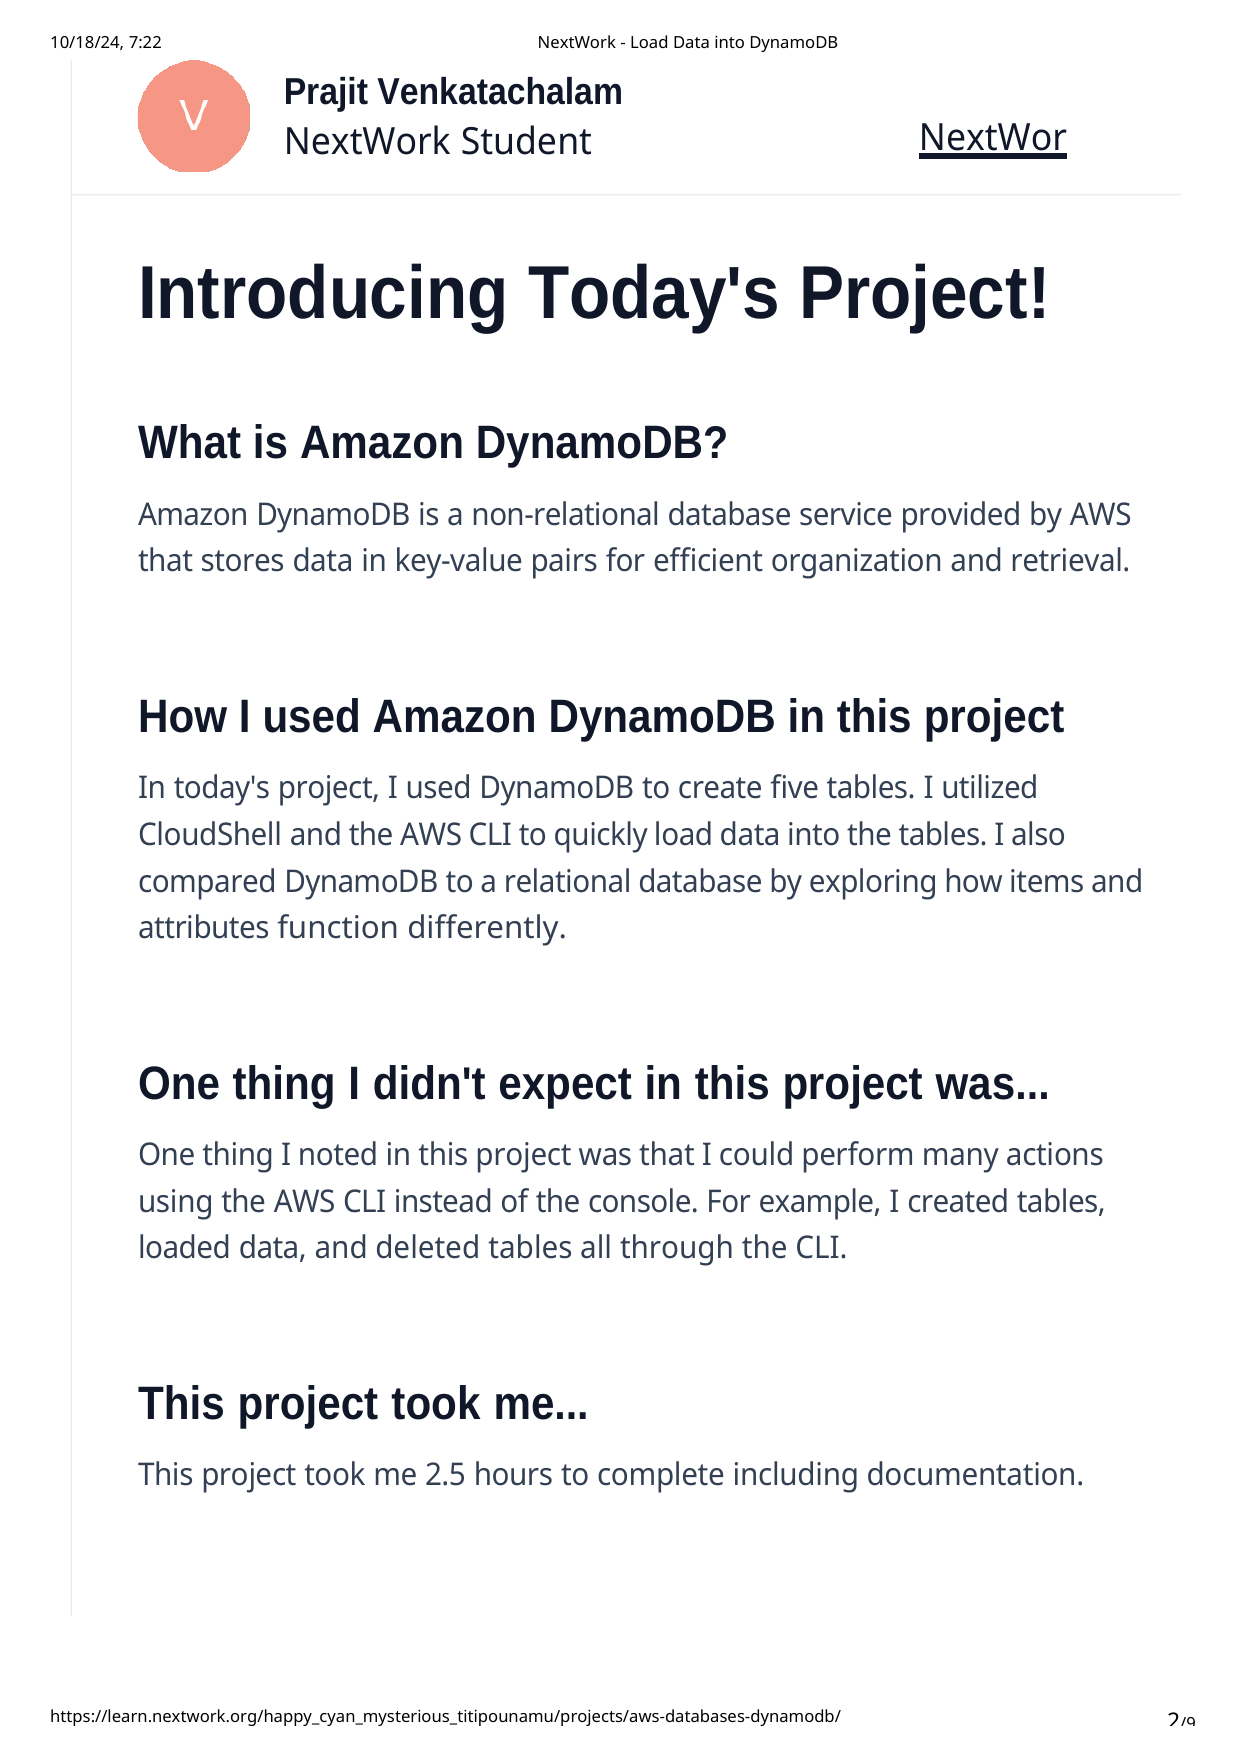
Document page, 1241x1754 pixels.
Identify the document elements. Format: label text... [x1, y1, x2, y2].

text Amazon DynamoDB is a non-relational database service provided by AWS that stores data in key-value pairs for efficient organization and retrieval. [138, 492, 1151, 581]
subtitle How I used Amazon DynamoDB in this project [138, 688, 1151, 742]
subtitle What is Amazon DynamoDB? [138, 415, 1151, 469]
subtitle Introducing Today's Project! [138, 248, 1151, 334]
subtitle One thing I didn't expect in this project was... [138, 1055, 1151, 1109]
text This project took me 2.5 hours to complete including documentation. [138, 1452, 1151, 1495]
text In today's project, I used DynamoDB to create five tables. I utilized CloudShell and the AWS CLI to quickly load data into the tables. I also compared DynamoDB to a relational database by exploring how items and attributes function differently. [138, 765, 1151, 948]
text One thing I noted in this project was that I could perform many actions using the AWS CLI instead of the console. For example, I created tables, loaded data, and deleted tables all through the CLI. [138, 1132, 1139, 1268]
picture [137, 59, 250, 172]
subtitle This project took me... [138, 1375, 1151, 1429]
